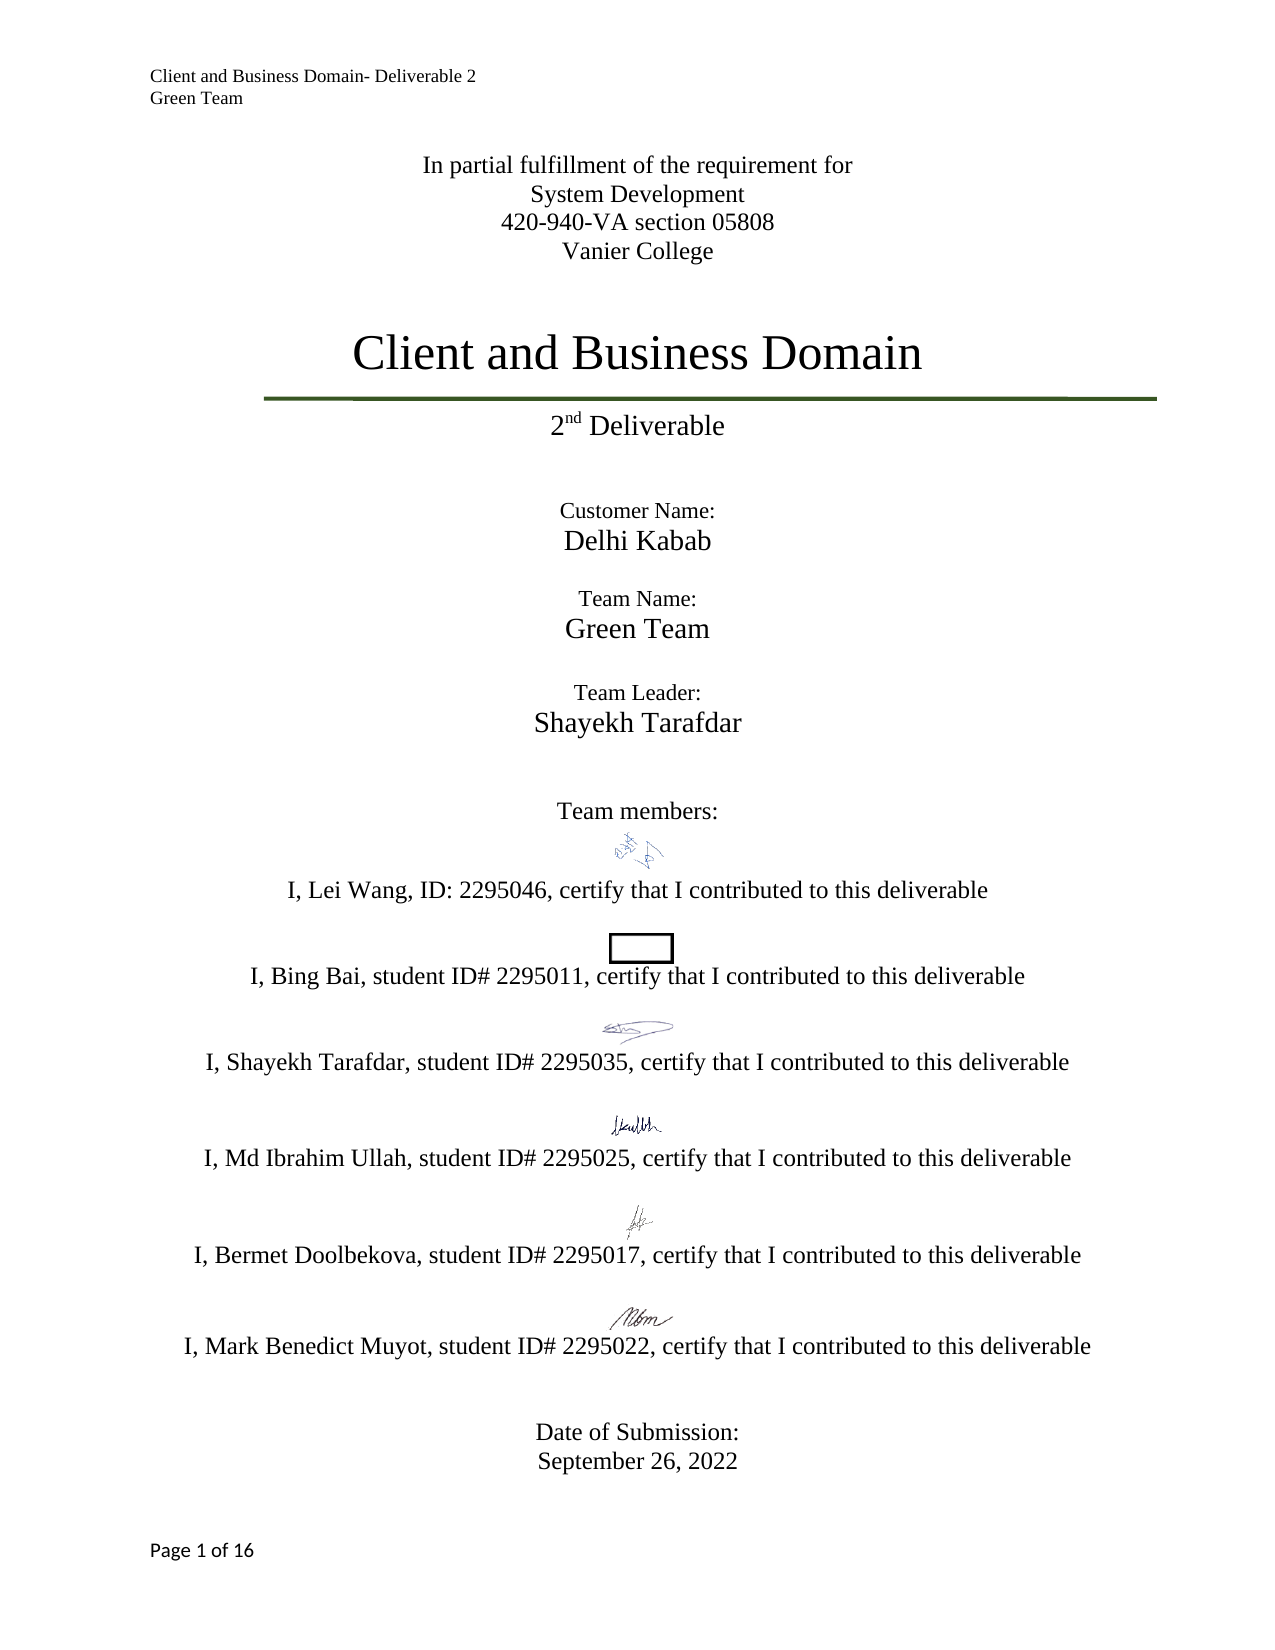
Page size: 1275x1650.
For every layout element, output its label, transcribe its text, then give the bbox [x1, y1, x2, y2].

text I, Lei Wang, ID: 2295046, certify that I contributed to this deliverable [150, 875, 1125, 904]
text In partial fulfillment of the requirement for [150, 150, 1125, 179]
picture [596, 825, 679, 875]
text I, Md Ibrahim Ullah, student ID# 2295025, certify that I contributed to this deliverable [150, 1143, 1125, 1172]
text 2nd Deliverable [150, 408, 1125, 442]
text Customer Name: [150, 497, 1125, 523]
picture [609, 933, 674, 964]
text Vanier College [150, 236, 1125, 265]
text Green Team [150, 612, 1125, 645]
text I, Bermet Doolbekova, student ID# 2295017, certify that I contributed to this deliverable [150, 1241, 1125, 1269]
text 420-940-VA section 05808 [150, 207, 1125, 236]
text I, Mark Benedict Muyot, student ID# 2295022, certify that I contributed to this deliverable [150, 1331, 1125, 1360]
text Team Leader: [150, 679, 1125, 705]
text September 26, 2022 [150, 1446, 1125, 1475]
text Team members: [150, 796, 1125, 825]
picture [600, 1298, 675, 1331]
text Team Name: [150, 585, 1125, 612]
text Client and Business Domain [150, 322, 1125, 380]
text I, Shayekh Tarafdar, student ID# 2295035, certify that I contributed to this deliverable [150, 1047, 1125, 1075]
text Date of Submission: [150, 1417, 1125, 1446]
text Shayekh Tarafdar [150, 705, 1125, 739]
text System Development [150, 179, 1125, 207]
picture [602, 1104, 673, 1144]
text I, Bing Bai, student ID# 2295011, certify that I contributed to this deliverable [150, 961, 1125, 990]
picture [601, 1018, 674, 1046]
picture [606, 1201, 670, 1241]
text Delhi Kabab [150, 523, 1125, 557]
